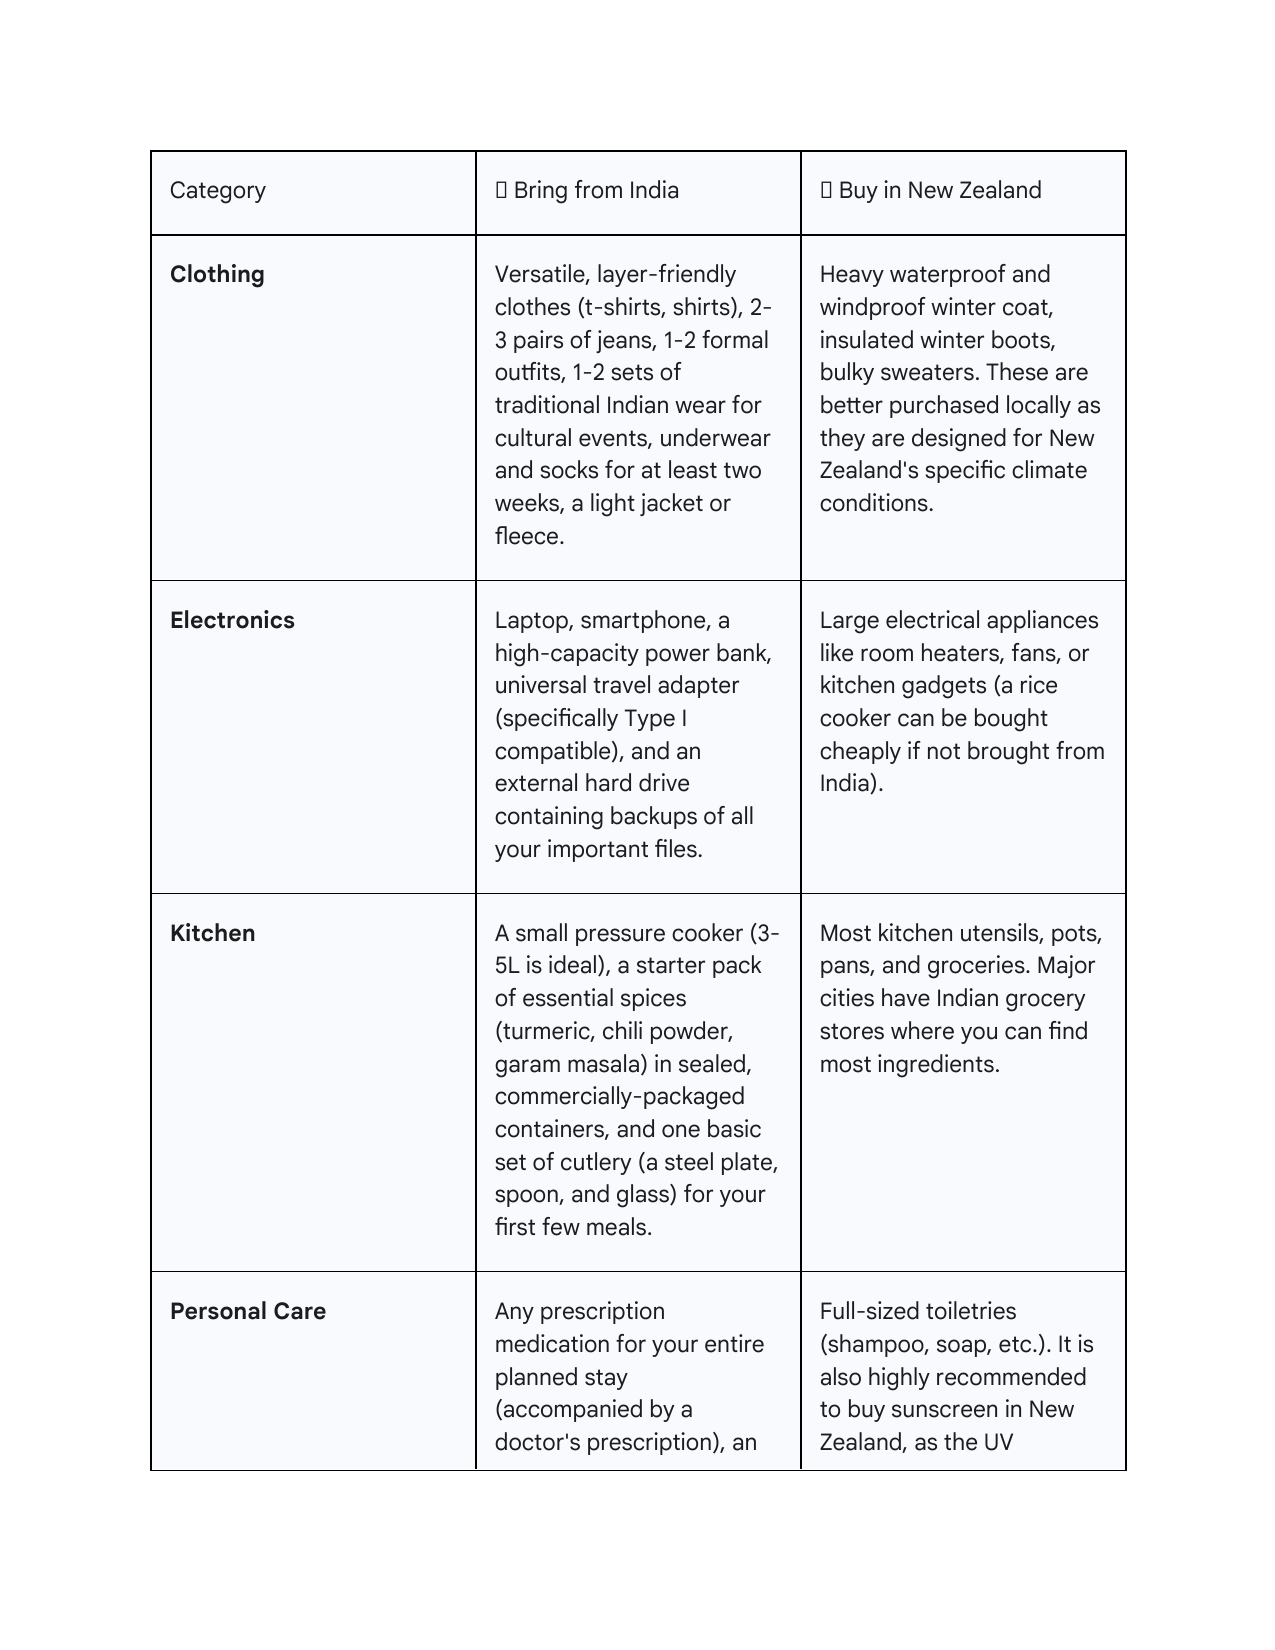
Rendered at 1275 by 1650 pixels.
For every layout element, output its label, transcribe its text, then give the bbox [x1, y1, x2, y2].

table_cell Versatile, layer-friendly clothes (t-shirts, shirts), 2-3 pairs of jeans, 1-2 formal outfits, 1-2 sets of traditional Indian wear for cultural events, underwear and socks for at least two weeks, a light jacket or fleece. [477, 236, 800, 579]
table_cell Laptop, smartphone, a high-capacity power bank, universal travel adapter (specifically Type I compatible), and an external hard drive containing backups of all your important files. [477, 581, 800, 892]
table_cell Heavy waterproof and windproof winter coat, insulated winter boots, bulky sweaters. These are better purchased locally as they are designed for New Zealand's specific climate conditions. [802, 236, 1125, 579]
table_header ✅ Bring from India [477, 152, 800, 234]
table_cell Large electrical appliances like room heaters, fans, or kitchen gadgets (a rice cooker can be bought cheaply if not brought from India). [802, 581, 1125, 892]
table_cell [802, 1272, 1125, 1469]
table_header Category [152, 152, 475, 234]
table_cell Clothing [152, 236, 475, 579]
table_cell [477, 1272, 800, 1469]
table_cell A small pressure cooker (3-5L is ideal), a starter pack of essential spices (turmeric, chili powder, garam masala) in sealed, commercially-packaged containers, and one basic set of cutlery (a steel plate, spoon, and glass) for your first few meals. [477, 894, 800, 1271]
table_cell Most kitchen utensils, pots, pans, and groceries. Major cities have Indian grocery stores where you can find most ingredients. [802, 894, 1125, 1271]
table_header 🛒 Buy in New Zealand [802, 152, 1125, 234]
table_cell Electronics [152, 581, 475, 892]
table_cell Kitchen [152, 894, 475, 1271]
table_cell Personal Care [152, 1272, 475, 1469]
